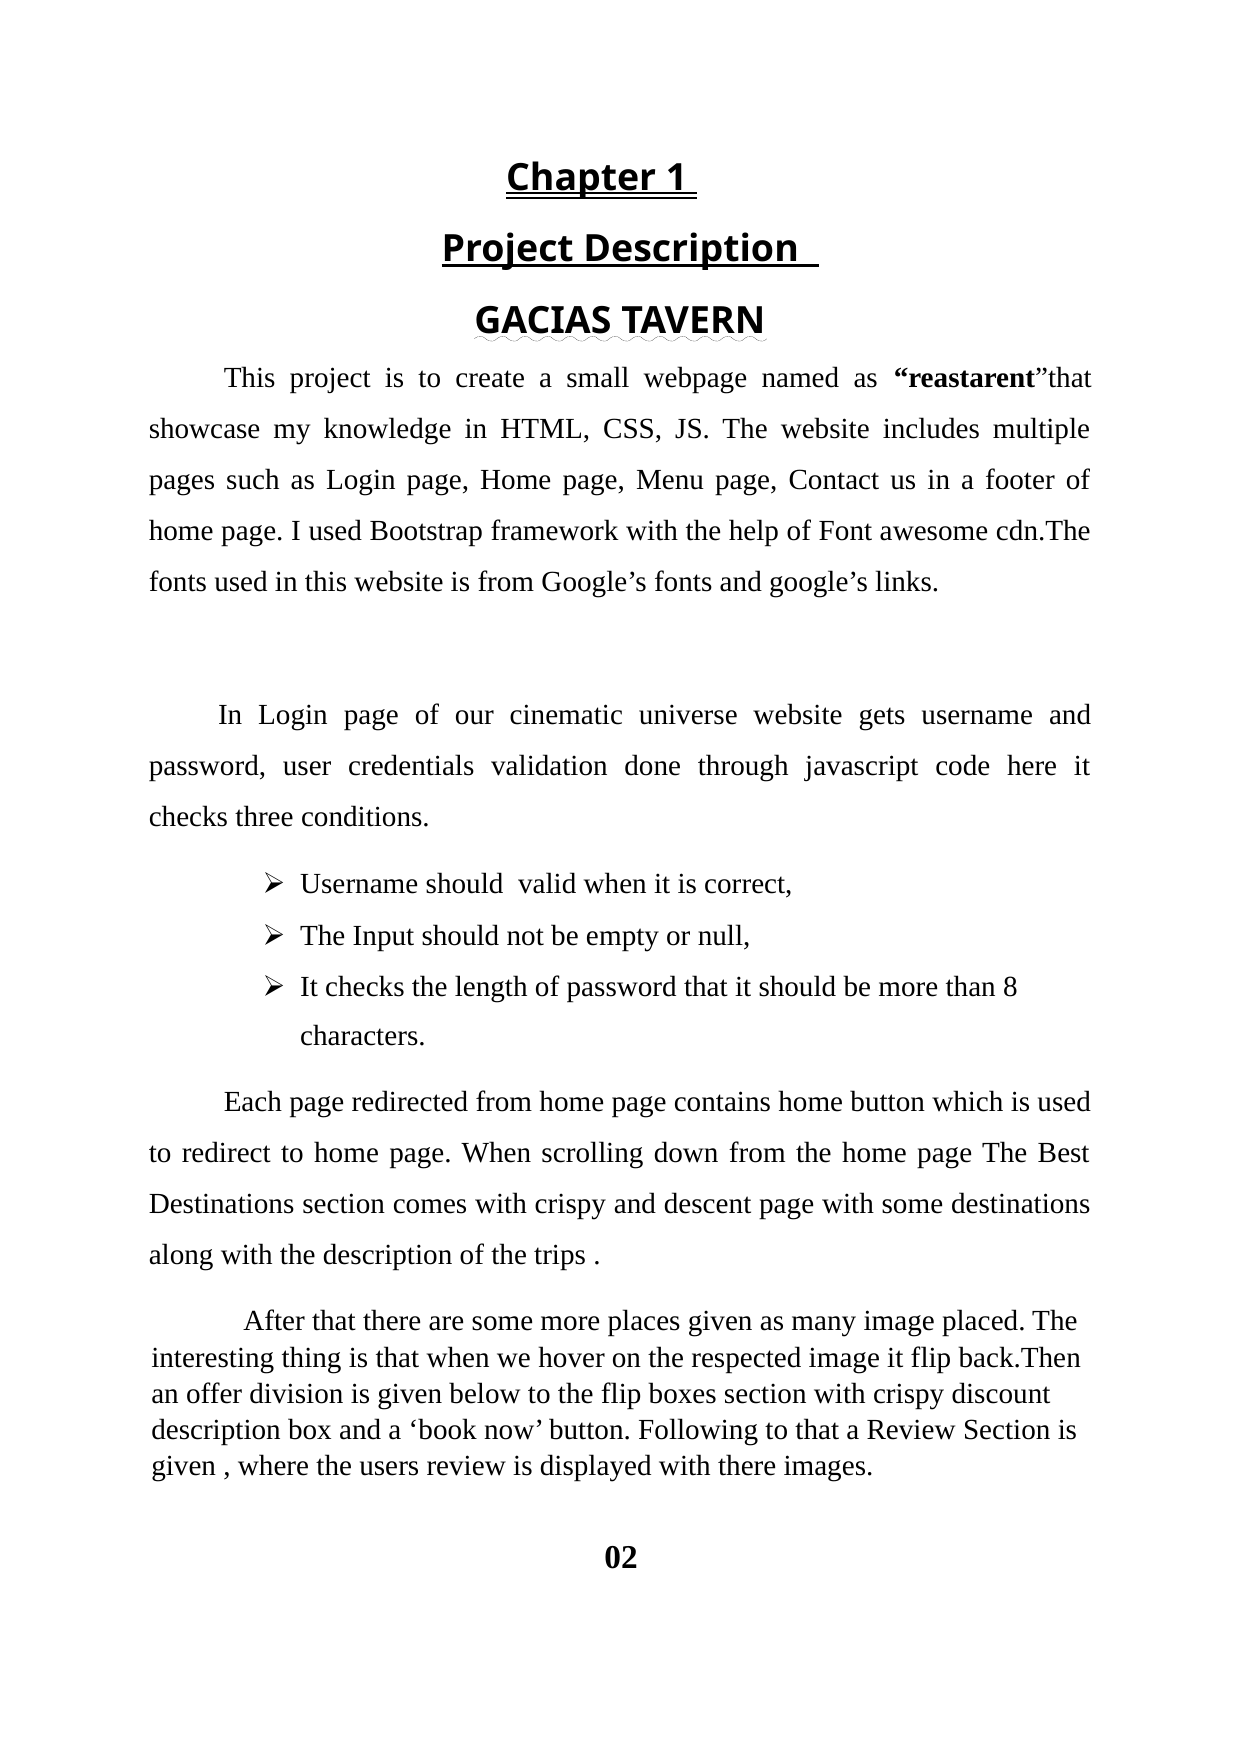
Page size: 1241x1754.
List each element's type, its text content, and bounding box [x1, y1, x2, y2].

list It checks the length of password that it should be more than 8 characters. [262, 969, 1095, 1052]
text This project is to create a small webpage named as “reastarent”that showcase my knowledge in HTML, CSS, JS. The website includes multiple pages such as Login page, Home page, Menu page, Contact us in a footer of home page. I used Bootstrap framework with the help of Font awesome cdn.The fonts used in this website is from Google’s fonts and google’s links. [148, 360, 1091, 597]
text Project Description [150, 221, 1090, 272]
list The Input should not be empty or null, [262, 918, 1095, 952]
text After that there are some more places given as many image placed. The interesting thing is that when we hover on the respected image it flip back.Then an offer division is given below to the flip boxes section with crispy discount description box and a ‘book now’ button. Following to that a Review Section is given , where the users review is displayed with there images. [150, 1303, 1091, 1482]
text 02 [150, 1501, 1091, 1576]
text In Login page of our cinematic universe website gets username and password, user credentials validation done through javascript code here it checks three conditions. [148, 697, 1091, 832]
text GACIAS TAVERN [150, 293, 1089, 344]
list Username should valid when it is correct, [262, 866, 1095, 899]
text Chapter 1 [150, 150, 1043, 201]
